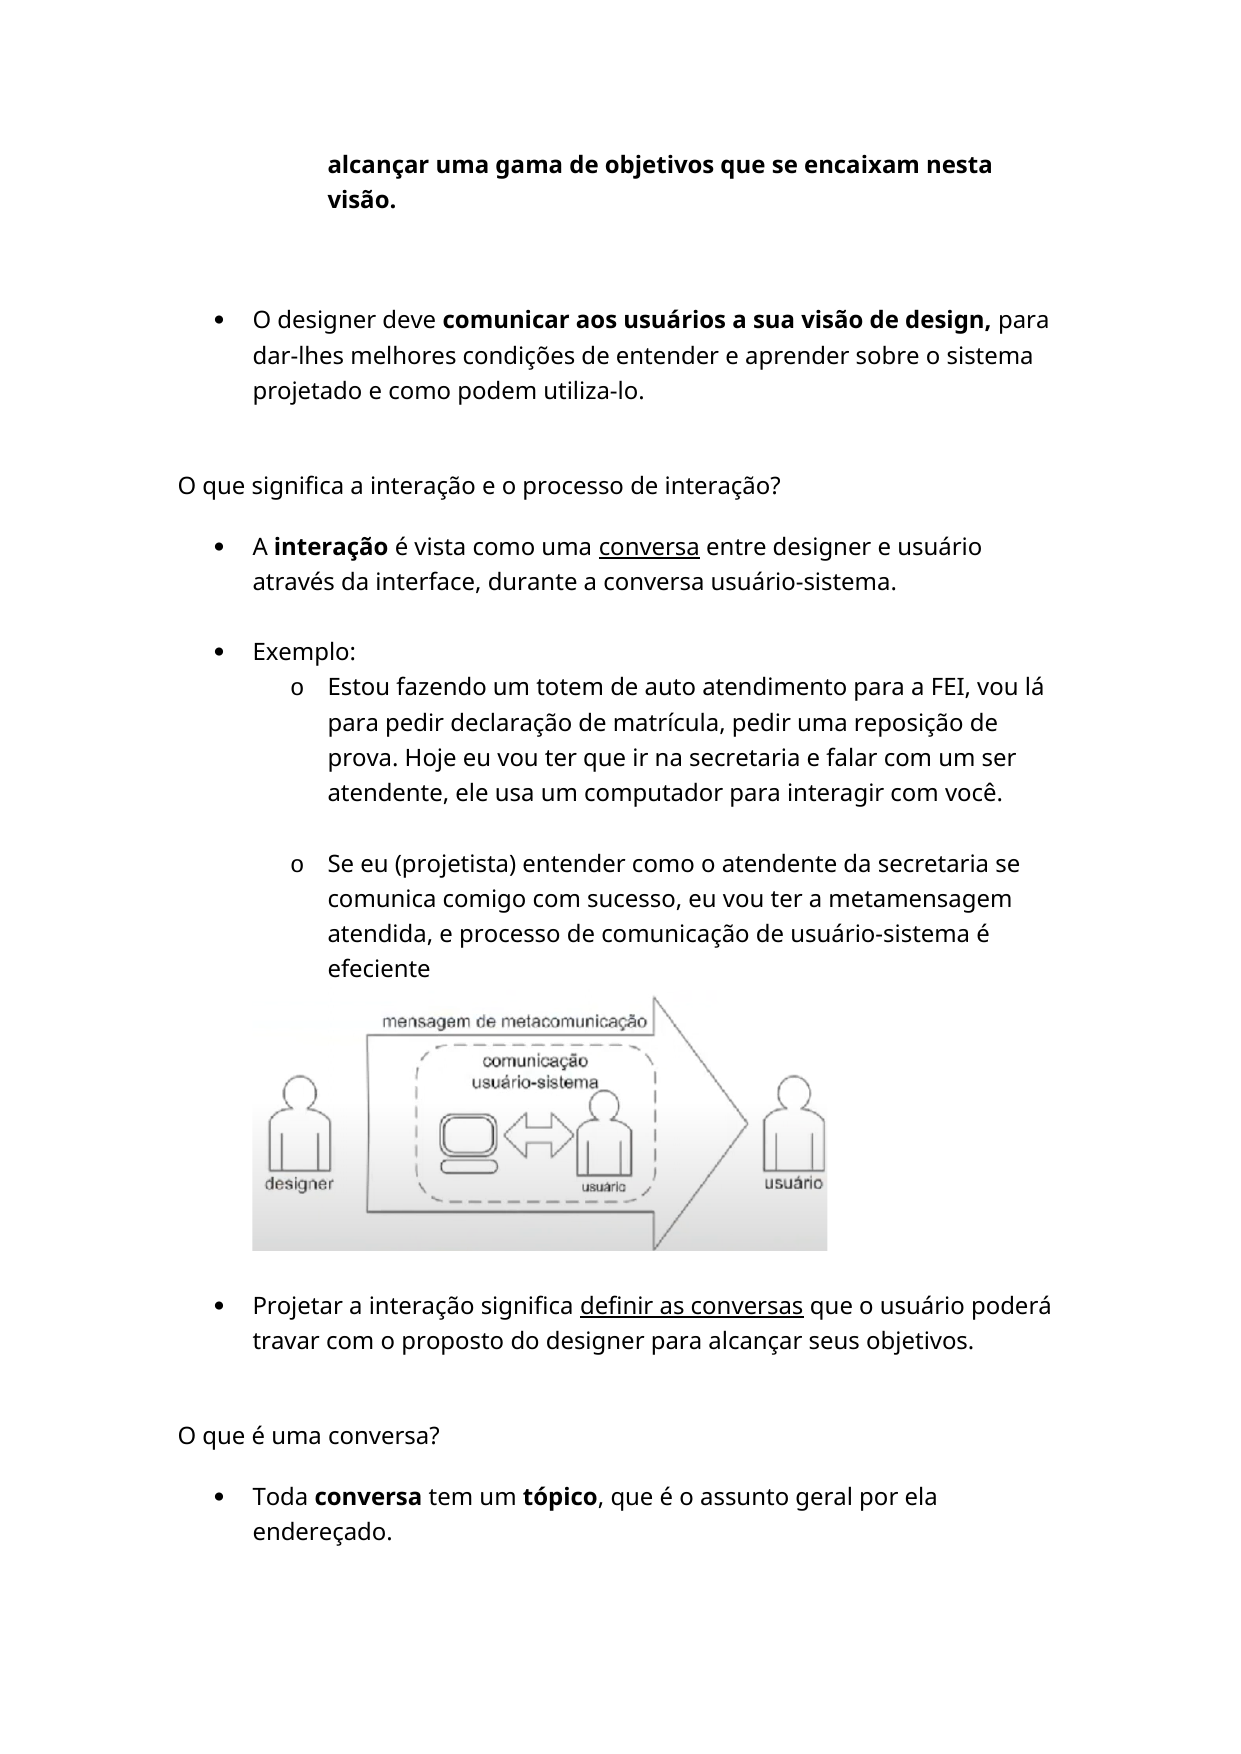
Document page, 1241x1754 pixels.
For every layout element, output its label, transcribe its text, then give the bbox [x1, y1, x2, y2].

list A interação é vista como uma conversa entre designer e usuário através da interface, durante a conversa usuário-sistema. [215, 529, 1063, 597]
list Toda conversa tem um tópico, que é o assunto geral por ela endereçado. [215, 1479, 1063, 1547]
list O designer deve comunicar aos usuários a sua visão de design, para dar-lhes melhores condições de entender e aprender sobre o sistema projetado e como podem utiliza-lo. [215, 303, 1063, 406]
text O que significa a interação e o processo de interação? [177, 469, 1063, 502]
list Projetar a interação significa definir as conversas que o usuário poderá travar com o proposto do designer para alcançar seus objetivos. [215, 1288, 1063, 1356]
picture [252, 987, 828, 1251]
text O que é uma conversa? [177, 1419, 1063, 1452]
list Se eu (projetista) entender como o atendente da secretaria se comunica comigo com sucesso, eu vou ter a metamensagem atendida, e processo de comunicação de usuário-sistema é efeciente [290, 846, 1063, 985]
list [290, 148, 1063, 215]
list Estou fazendo um totem de auto atendimento para a FEI, vou lá para pedir declaração de matrícula, pedir uma reposição de prova. Hoje eu vou ter que ir na secretaria e falar com um ser atendente, ele usa um computador para interagir com você. [290, 670, 1063, 808]
list Exemplo: [215, 635, 1063, 667]
